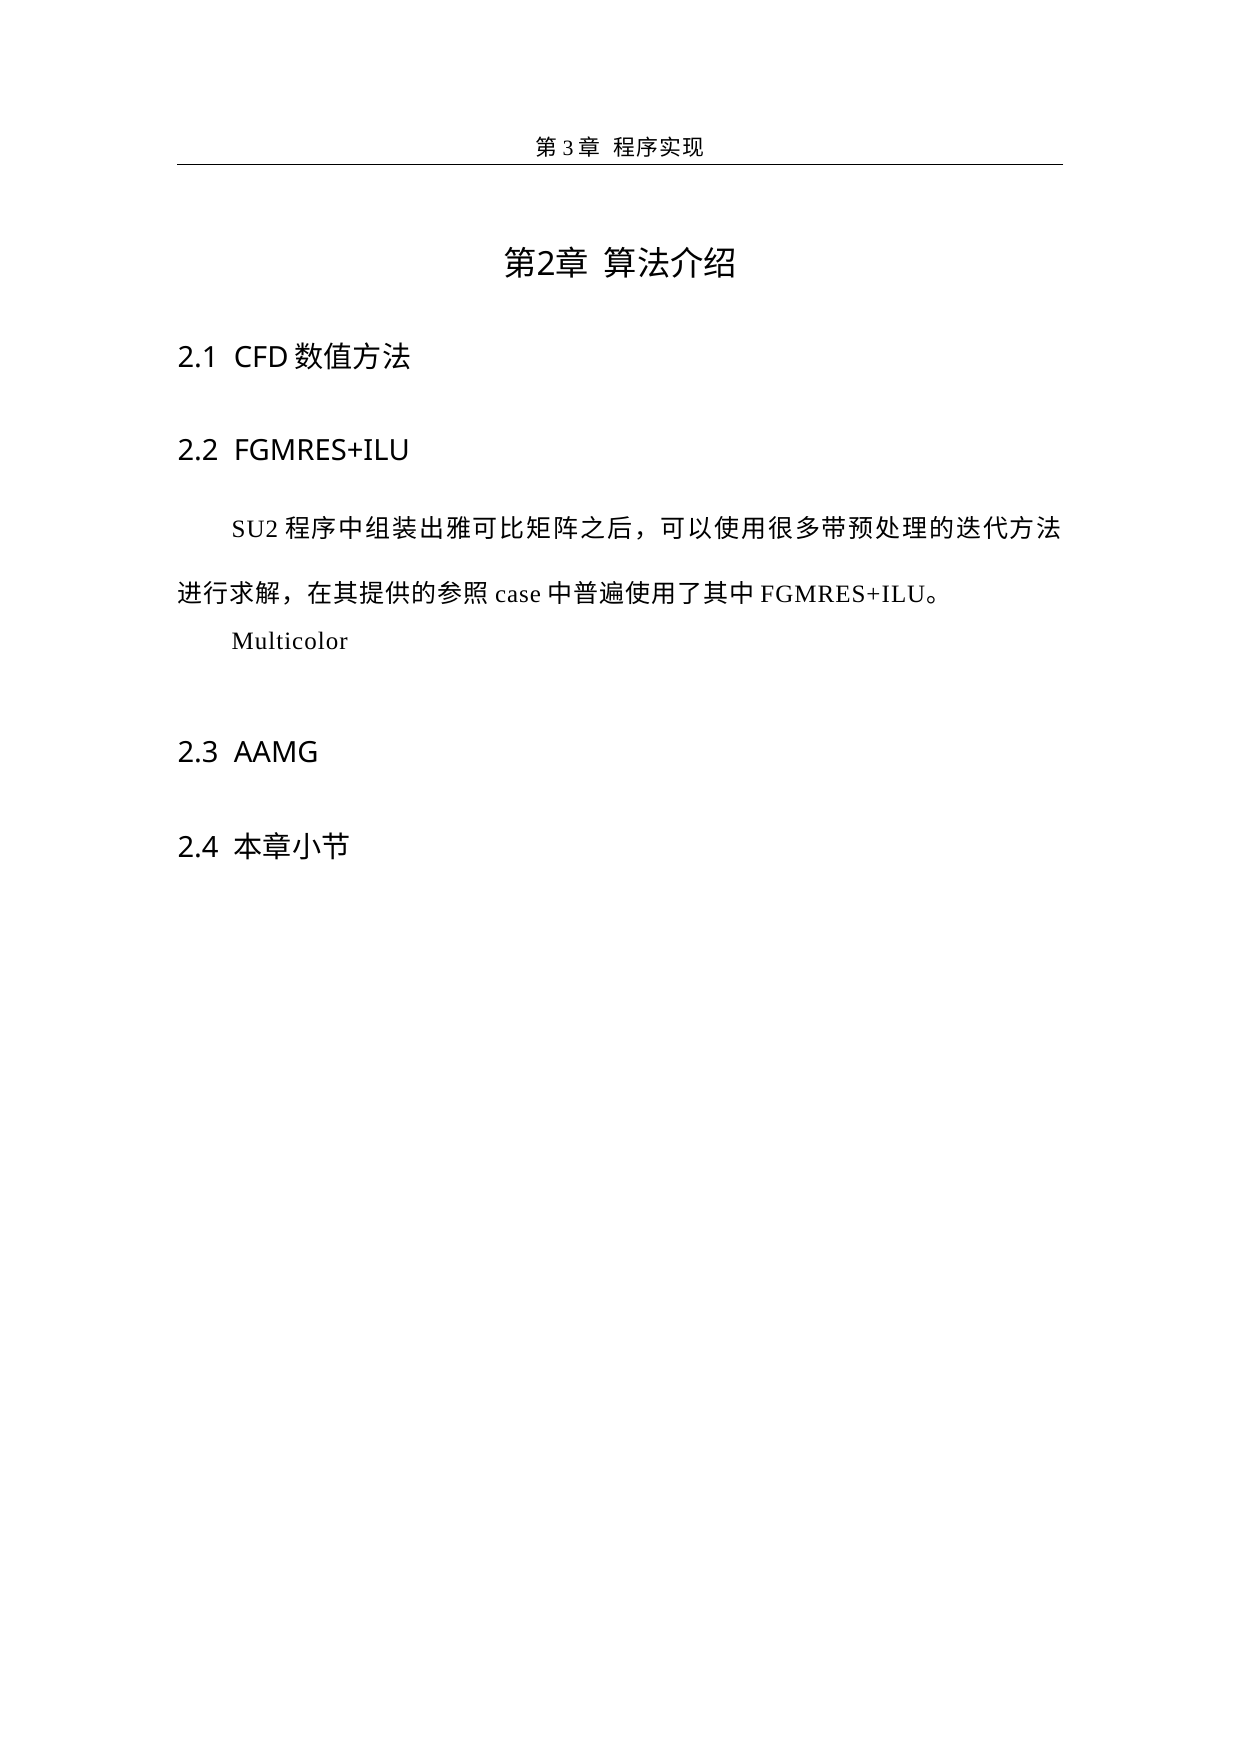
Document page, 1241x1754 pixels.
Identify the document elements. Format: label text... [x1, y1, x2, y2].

subtitle AAMG [177, 718, 1063, 783]
subtitle 本章小节 [177, 812, 1063, 877]
subtitle CFD数值方法 [177, 322, 1063, 387]
subtitle FGMRES+ILU [177, 417, 1063, 482]
text Multicolor [177, 624, 1063, 657]
text SU2程序中组装出雅可比矩阵之后，可以使用很多带预处理的迭代方法进行求解，在其提供的参照case中普遍使用了其中FGMRES+ILU。 [177, 494, 1063, 624]
subtitle 算法介绍 [177, 228, 1063, 293]
